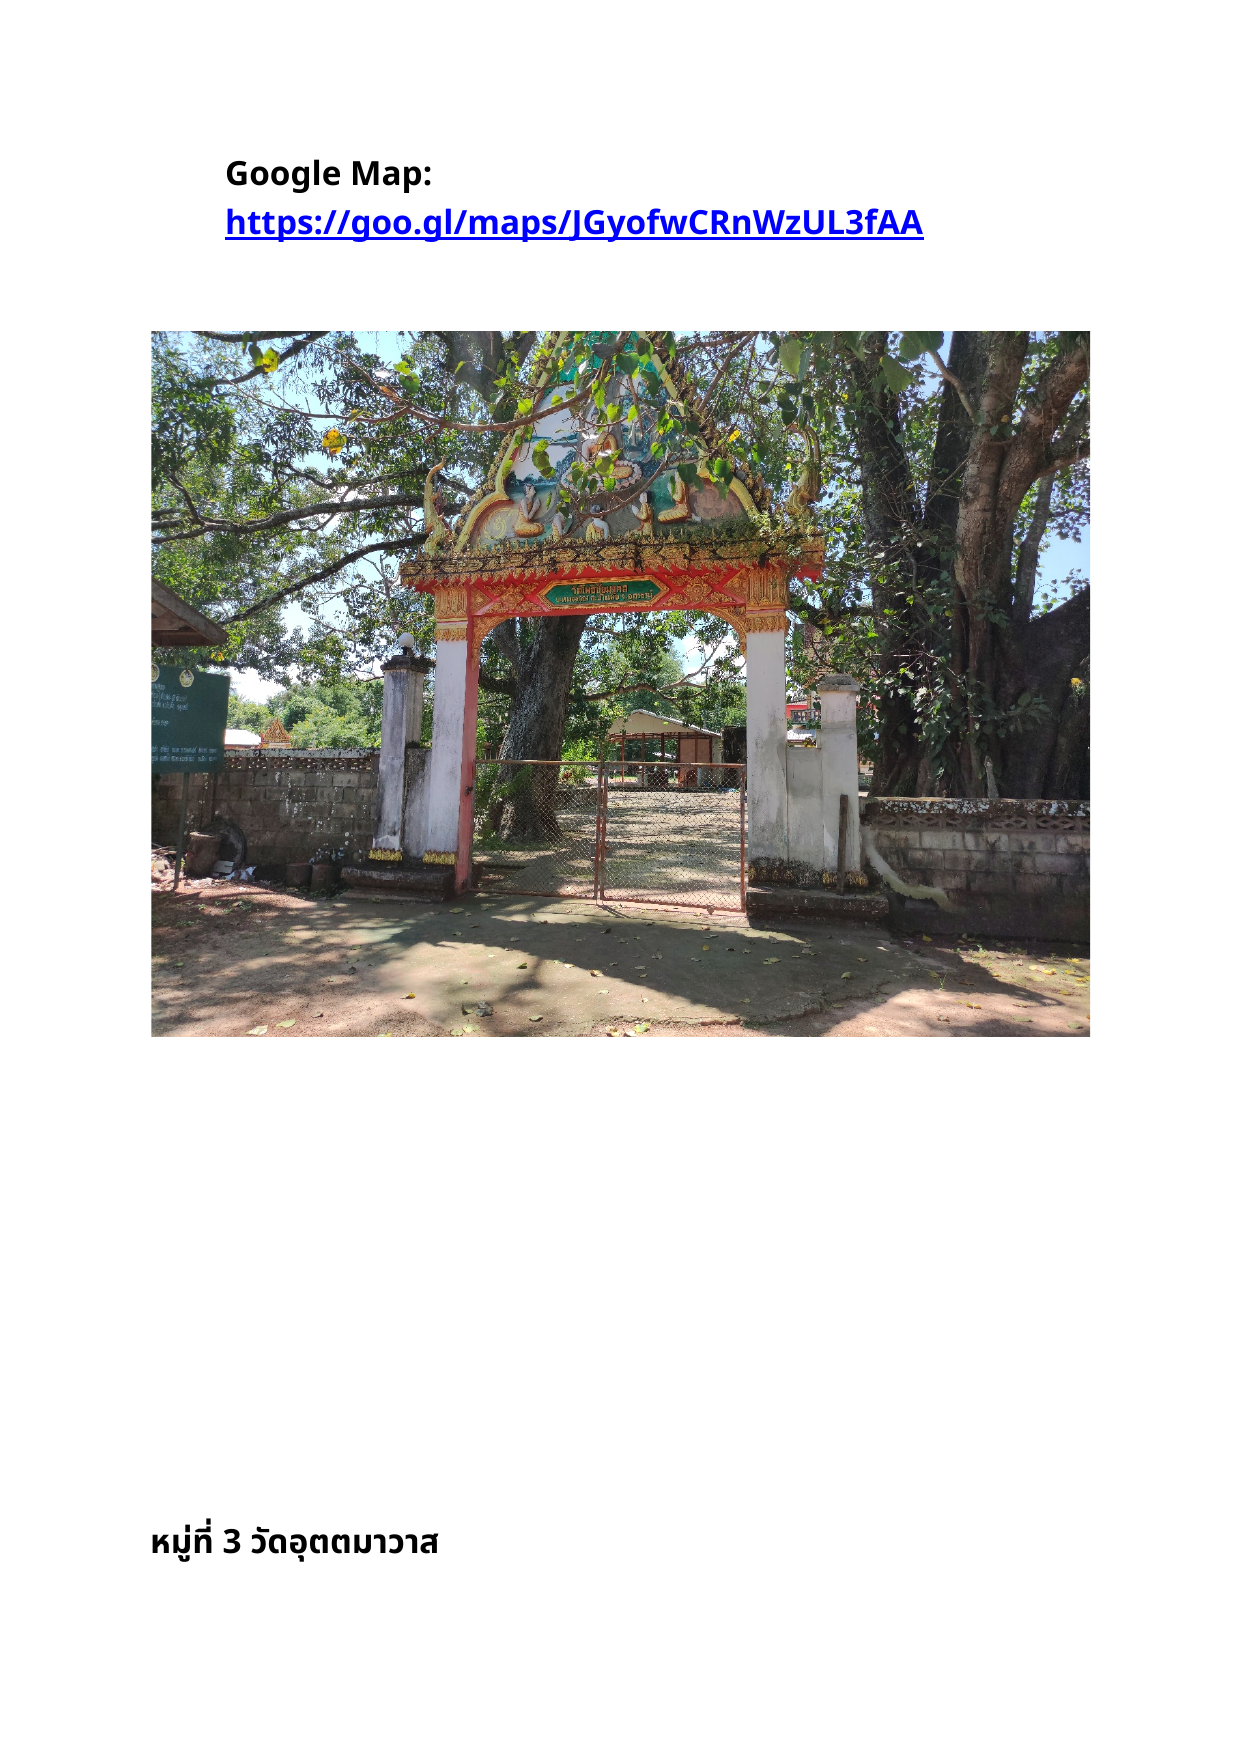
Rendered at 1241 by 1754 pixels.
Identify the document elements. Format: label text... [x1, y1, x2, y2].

picture [151, 331, 1091, 1037]
text หมู่ที่ 3 วัดอุตตมาวาส [150, 1518, 1090, 1568]
text Google Map: https://goo.gl/maps/JGyofwCRnWzUL3fAA [225, 150, 1090, 244]
